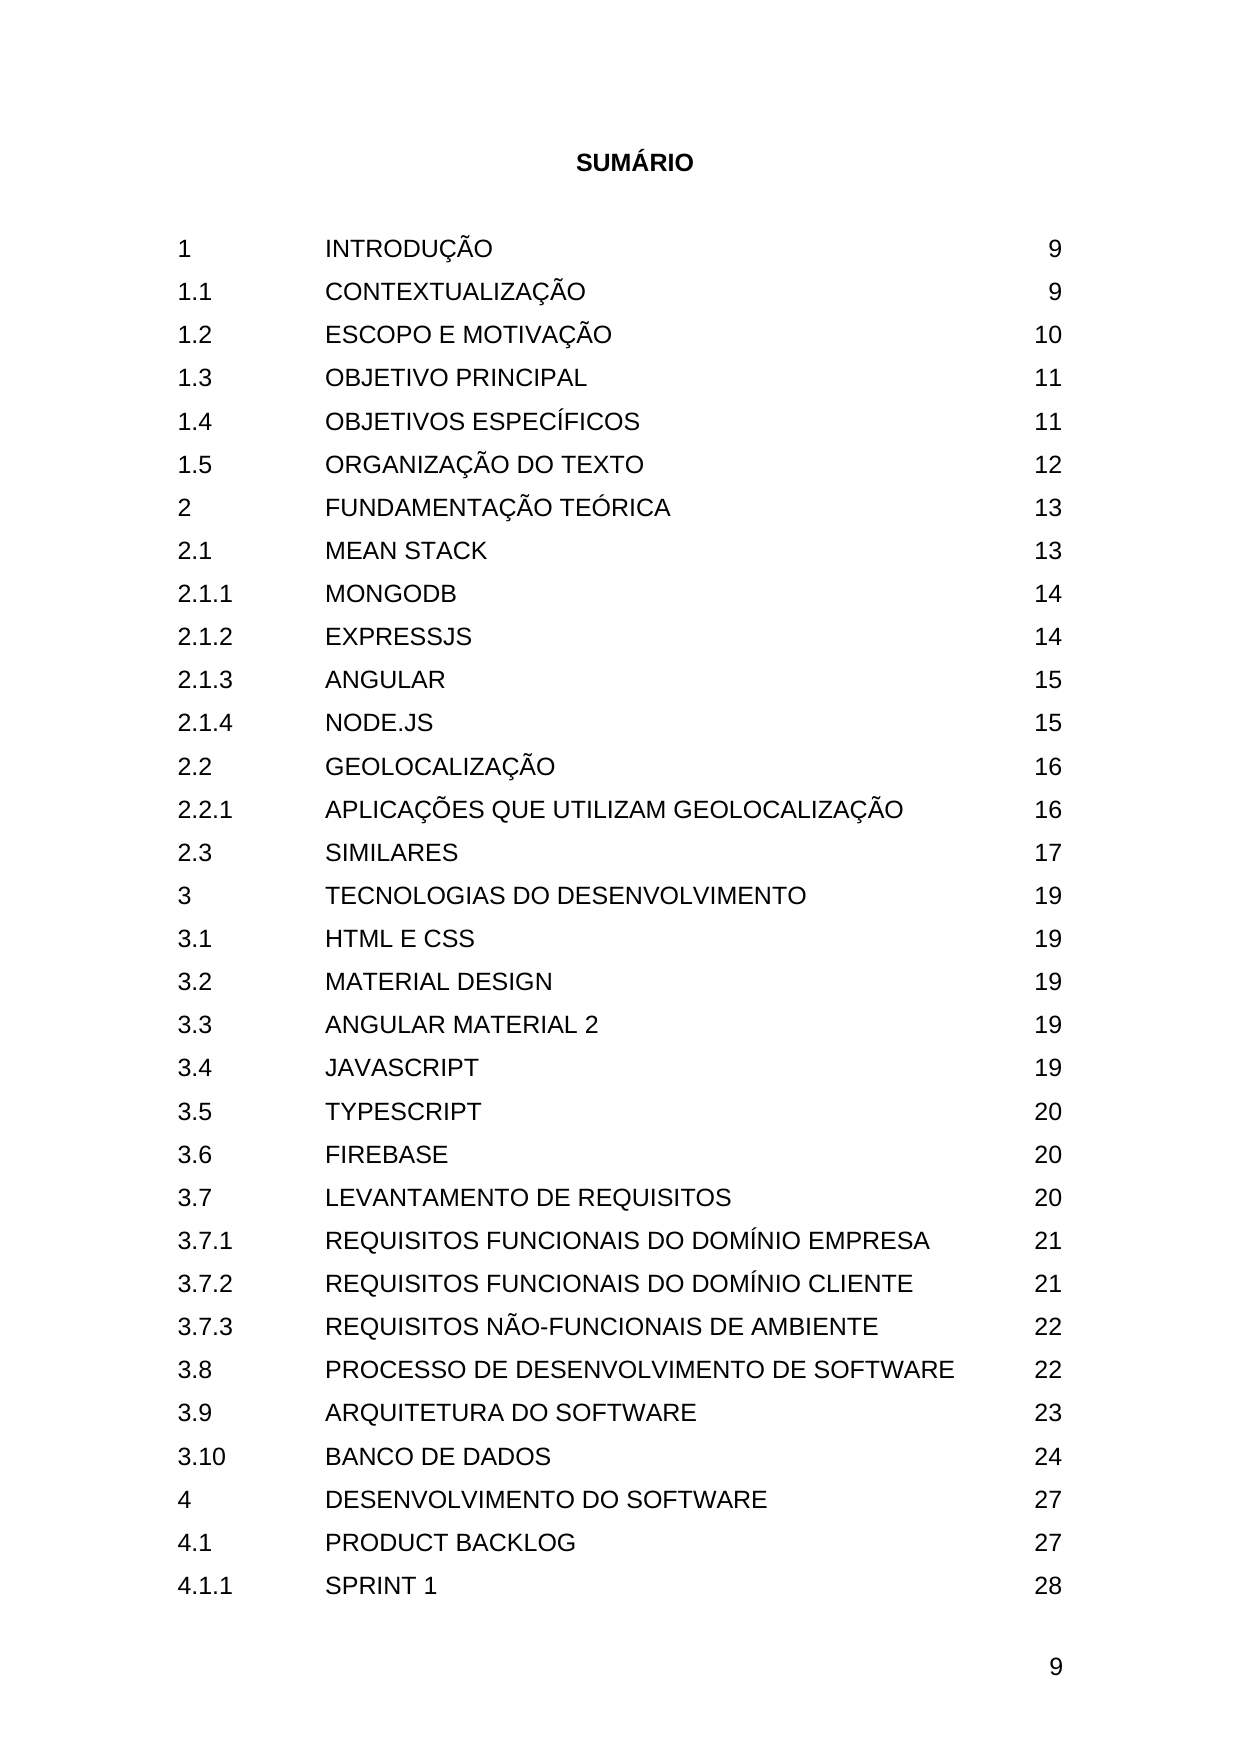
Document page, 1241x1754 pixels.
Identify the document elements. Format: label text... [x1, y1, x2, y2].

text SUMÁRIO [207, 148, 1063, 176]
